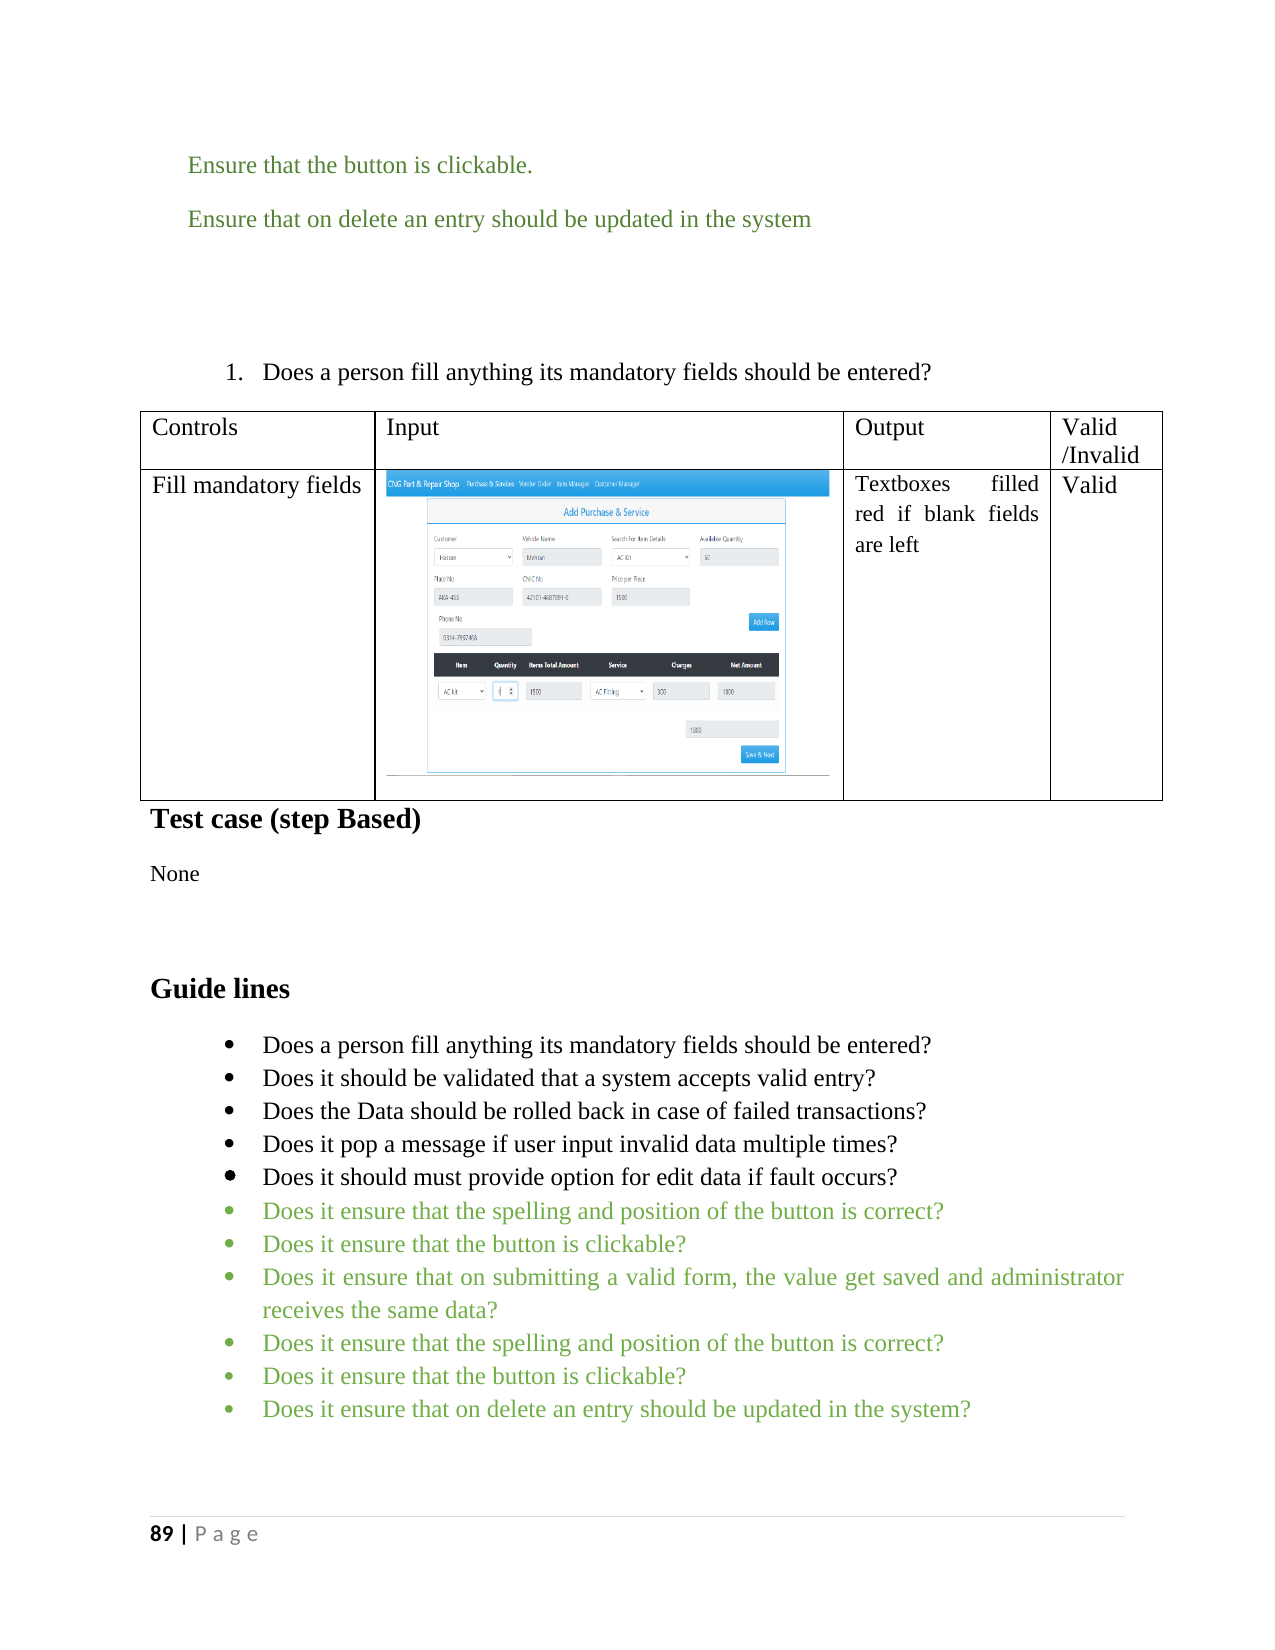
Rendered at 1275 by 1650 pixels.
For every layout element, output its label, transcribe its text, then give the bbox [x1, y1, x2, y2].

list Does it ensure that the button is clickable? [225, 1361, 1125, 1390]
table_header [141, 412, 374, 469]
list Does it ensure that on delete an entry should be updated in the system? [225, 1394, 1125, 1423]
list Does it ensure that the button is clickable? [225, 1229, 1125, 1258]
list Does it ensure that the spelling and position of the button is correct? [225, 1196, 1125, 1225]
text Ensure that on delete an entry should be updated in the system [187, 204, 1125, 233]
list Does it should be validated that a system accepts valid entry? [225, 1063, 1125, 1092]
text None [150, 860, 1125, 887]
list Does it ensure that the spelling and position of the button is correct? [225, 1328, 1125, 1357]
text Test case (step Based) [150, 801, 1125, 834]
list Does it should must provide option for edit data if fault occurs? [225, 1162, 1125, 1192]
list Does a person fill anything its mandatory fields should be entered? [225, 1030, 1125, 1059]
list Does a person fill anything its mandatory fields should be entered? [225, 357, 1125, 386]
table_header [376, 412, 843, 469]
text Ensure that the button is clickable. [187, 150, 1125, 179]
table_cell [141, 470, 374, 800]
picture [386, 470, 830, 776]
list Does it pop a message if user input invalid data multiple times? [225, 1129, 1125, 1158]
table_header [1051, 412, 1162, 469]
list Does the Data should be rolled back in case of failed transactions? [225, 1096, 1125, 1125]
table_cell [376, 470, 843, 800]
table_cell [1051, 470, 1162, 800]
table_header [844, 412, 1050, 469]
text Guide lines [150, 971, 1125, 1004]
list Does it ensure that on submitting a valid form, the value get saved and administrator receives the same data? [225, 1262, 1125, 1324]
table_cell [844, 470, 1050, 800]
